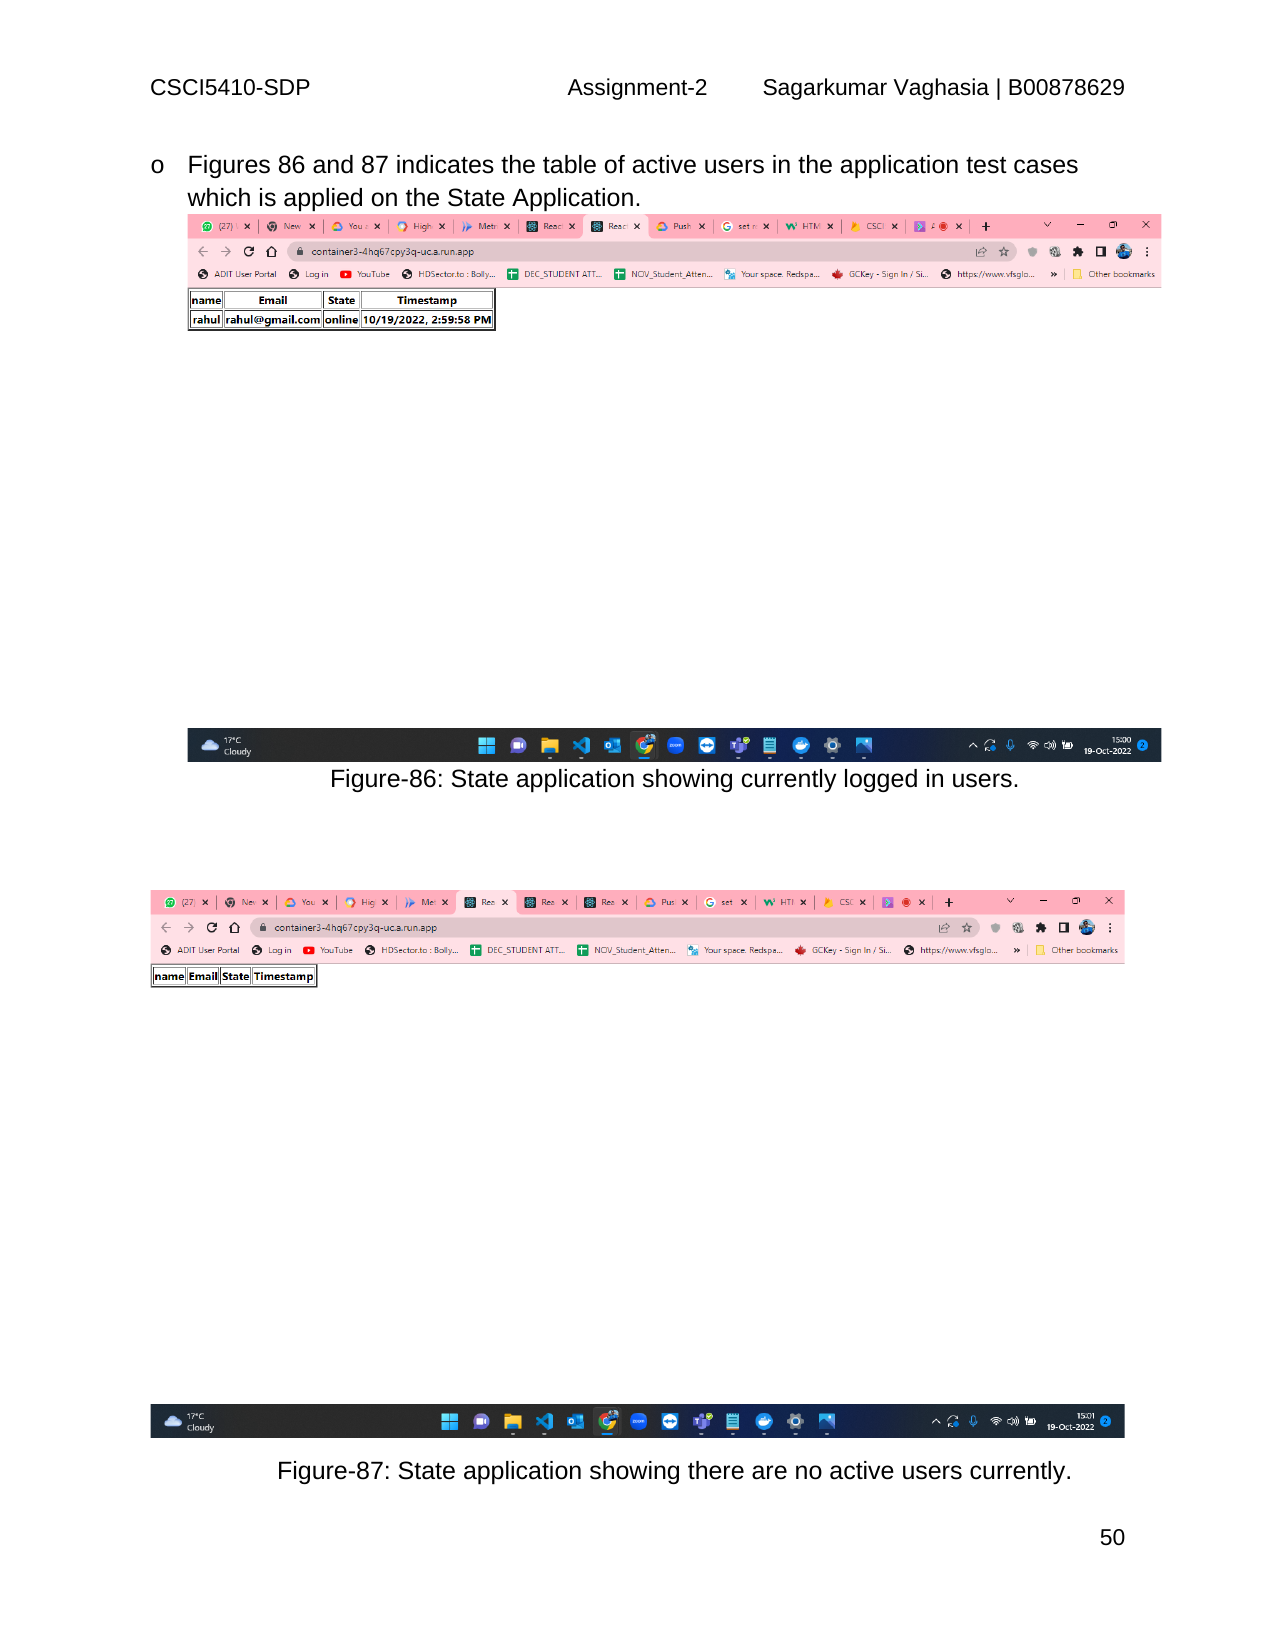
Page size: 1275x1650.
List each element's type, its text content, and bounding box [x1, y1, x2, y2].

list Figures 86 and 87 indicates the table of active users in the application test cases which is applied on the State Application. [150, 150, 1125, 212]
picture [187, 214, 1162, 762]
picture [150, 890, 1125, 1438]
list Figure-87: State application showing there are no active users currently. [225, 1456, 1125, 1485]
list Figure-86: State application showing currently logged in users. [225, 764, 1125, 792]
